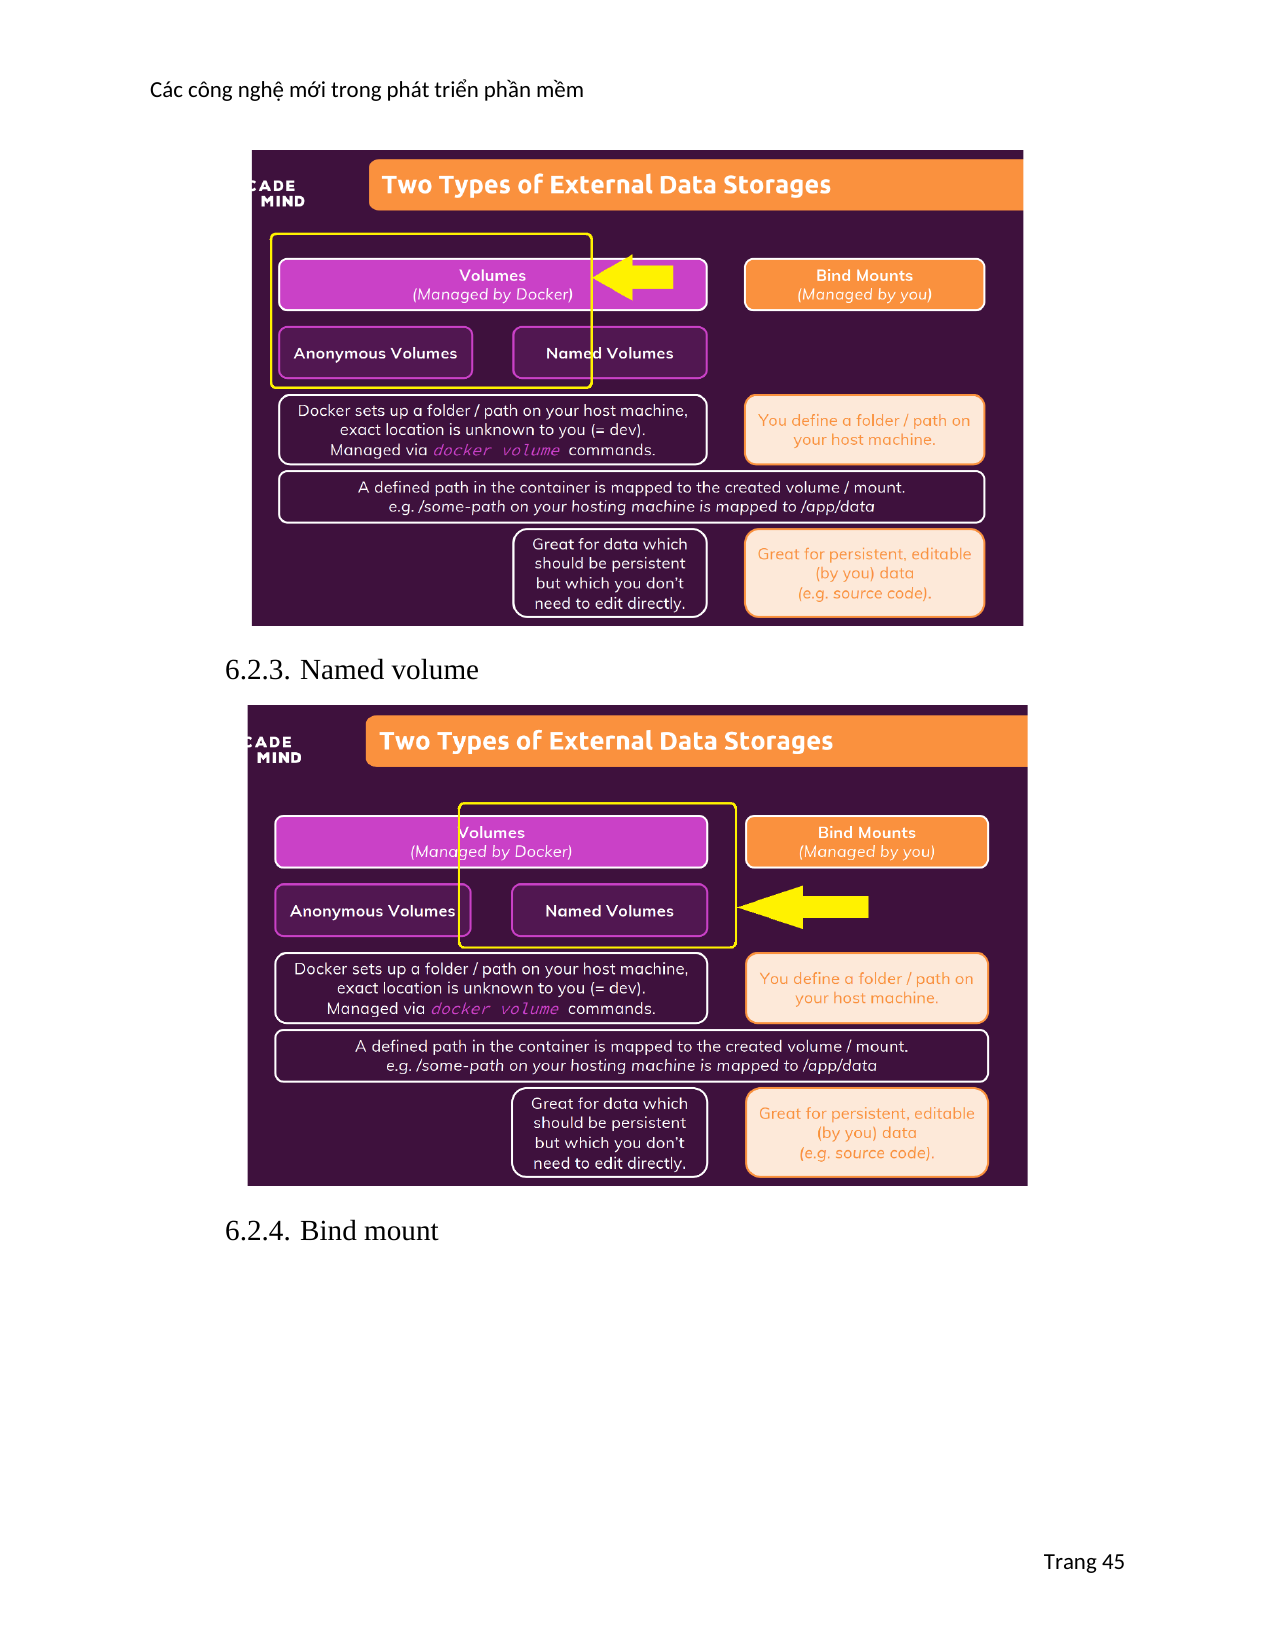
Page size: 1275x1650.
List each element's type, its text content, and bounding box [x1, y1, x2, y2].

picture [247, 705, 1028, 1186]
list Bind mount [225, 1213, 1125, 1247]
list Named volume [225, 652, 1125, 686]
picture [251, 150, 1024, 626]
